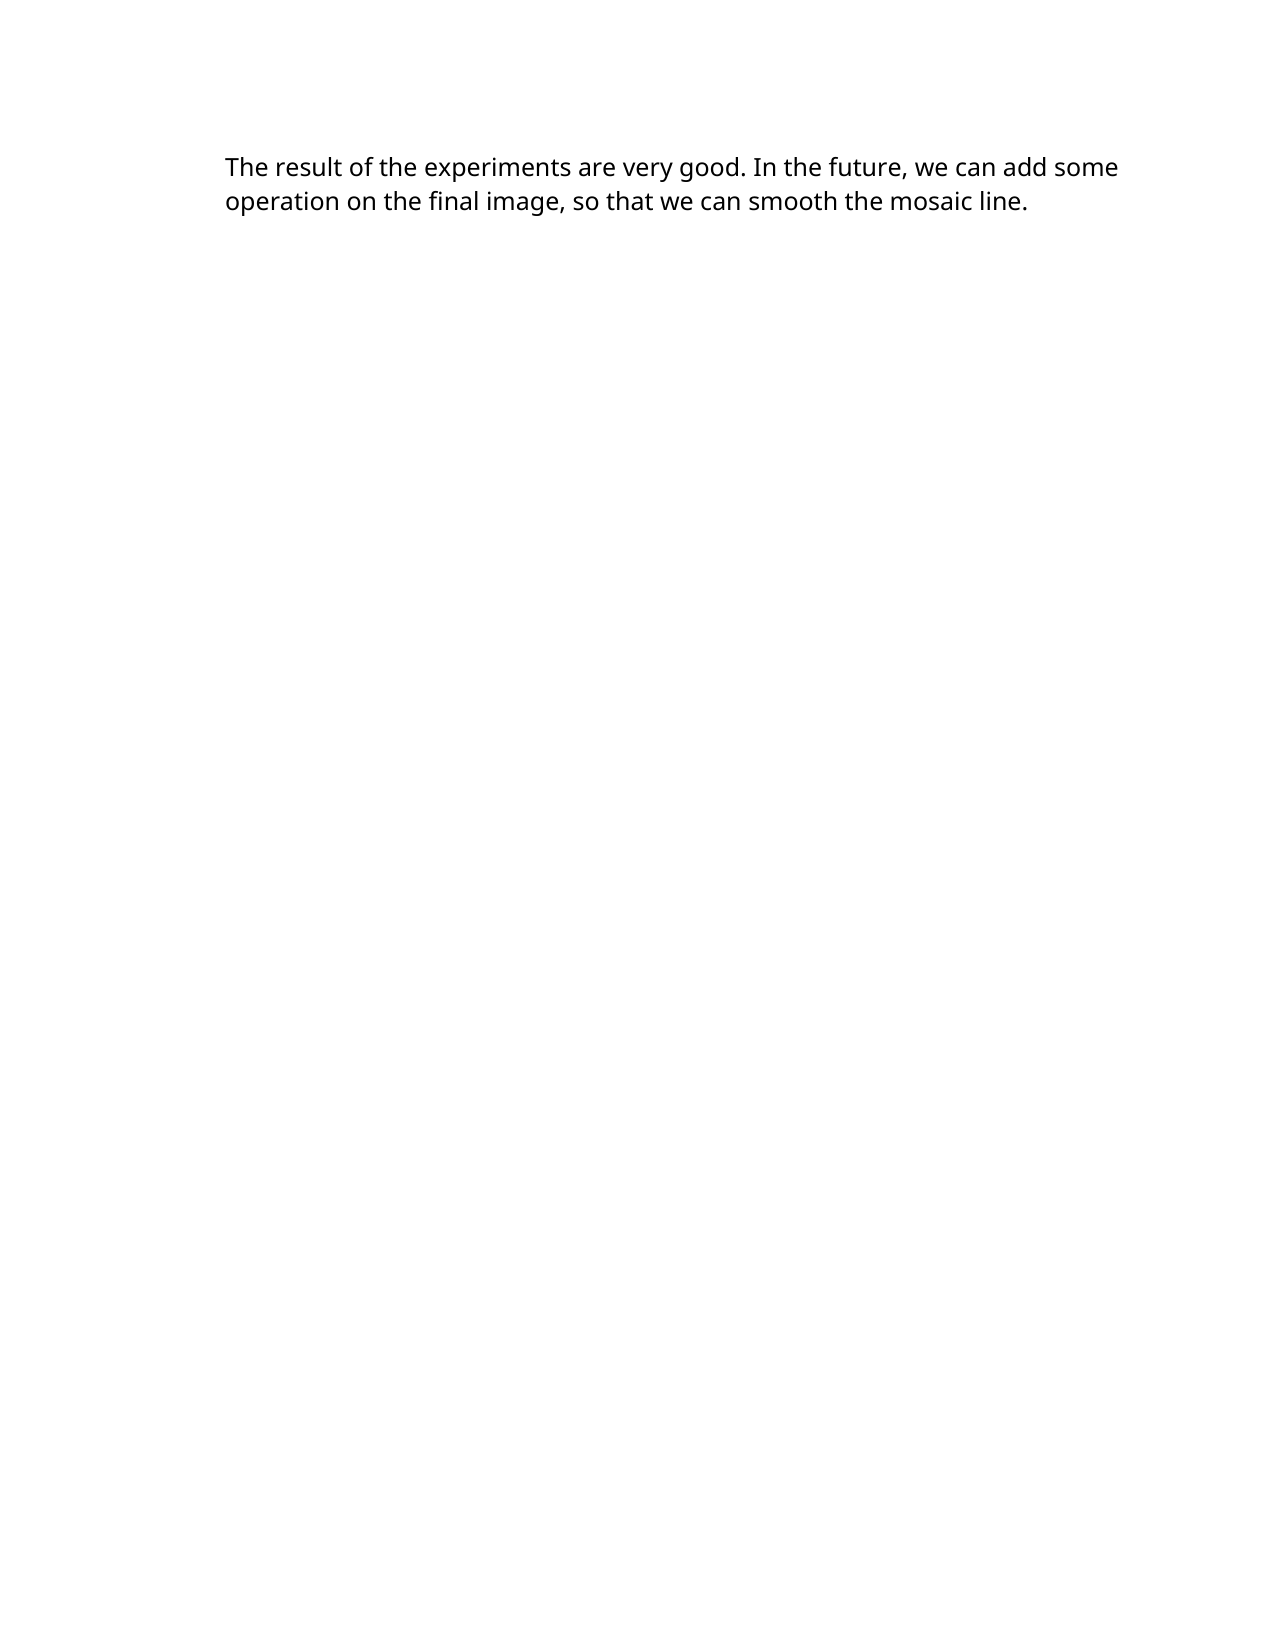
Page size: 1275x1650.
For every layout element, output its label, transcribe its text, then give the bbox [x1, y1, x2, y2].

list The result of the experiments are very good. In the future, we can add some operation on the final image, so that we can smooth the mosaic line. [225, 150, 1125, 218]
